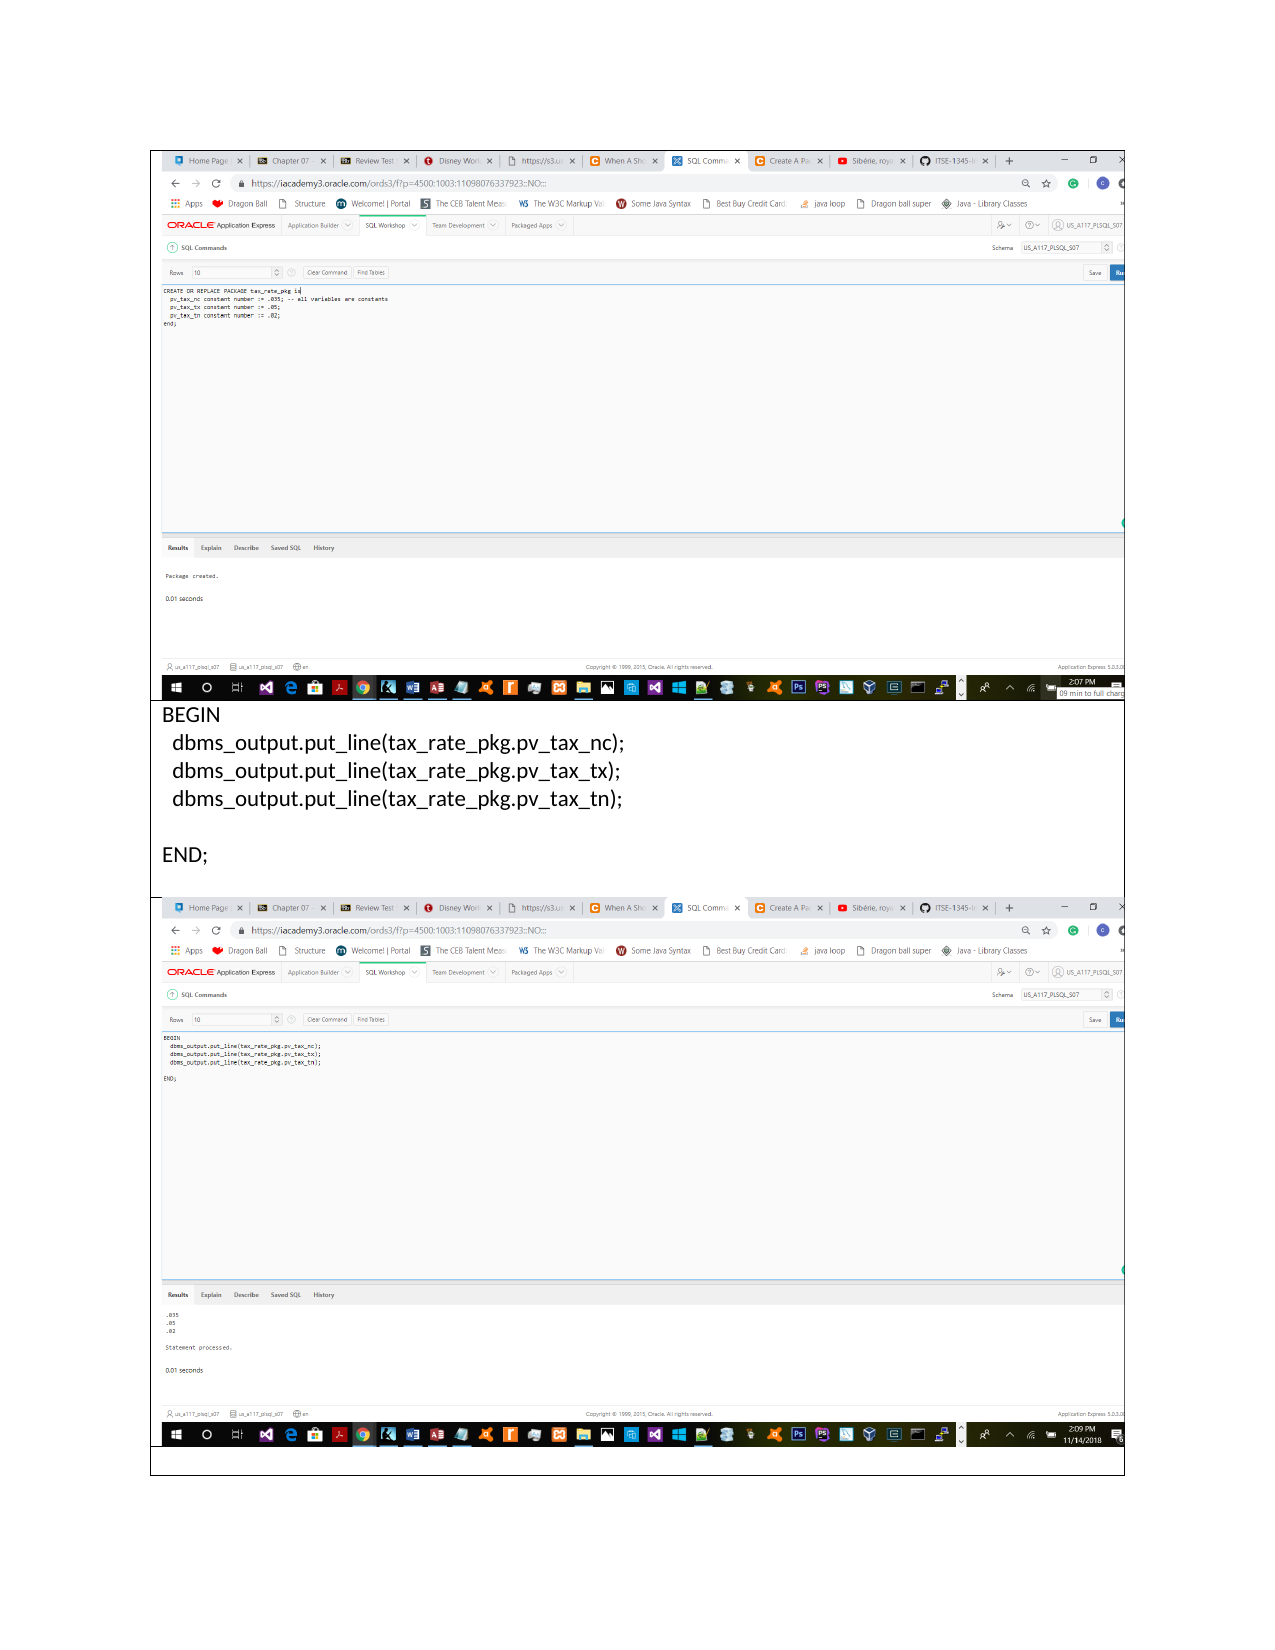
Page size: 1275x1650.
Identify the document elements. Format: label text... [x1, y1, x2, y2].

table_cell [151, 898, 161, 1446]
table_cell [151, 151, 161, 699]
table_cell BEGIN dbms_output.put_line(tax_rate_pkg.pv_tax_nc); dbms_output.put_line(tax_rate_pkg.pv_tax_tx); dbms_output.put_line(tax_rate_pkg.pv_tax_tn); END; [151, 701, 1124, 897]
picture [161, 151, 1125, 700]
picture [161, 897, 1125, 1447]
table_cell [151, 1447, 1124, 1475]
